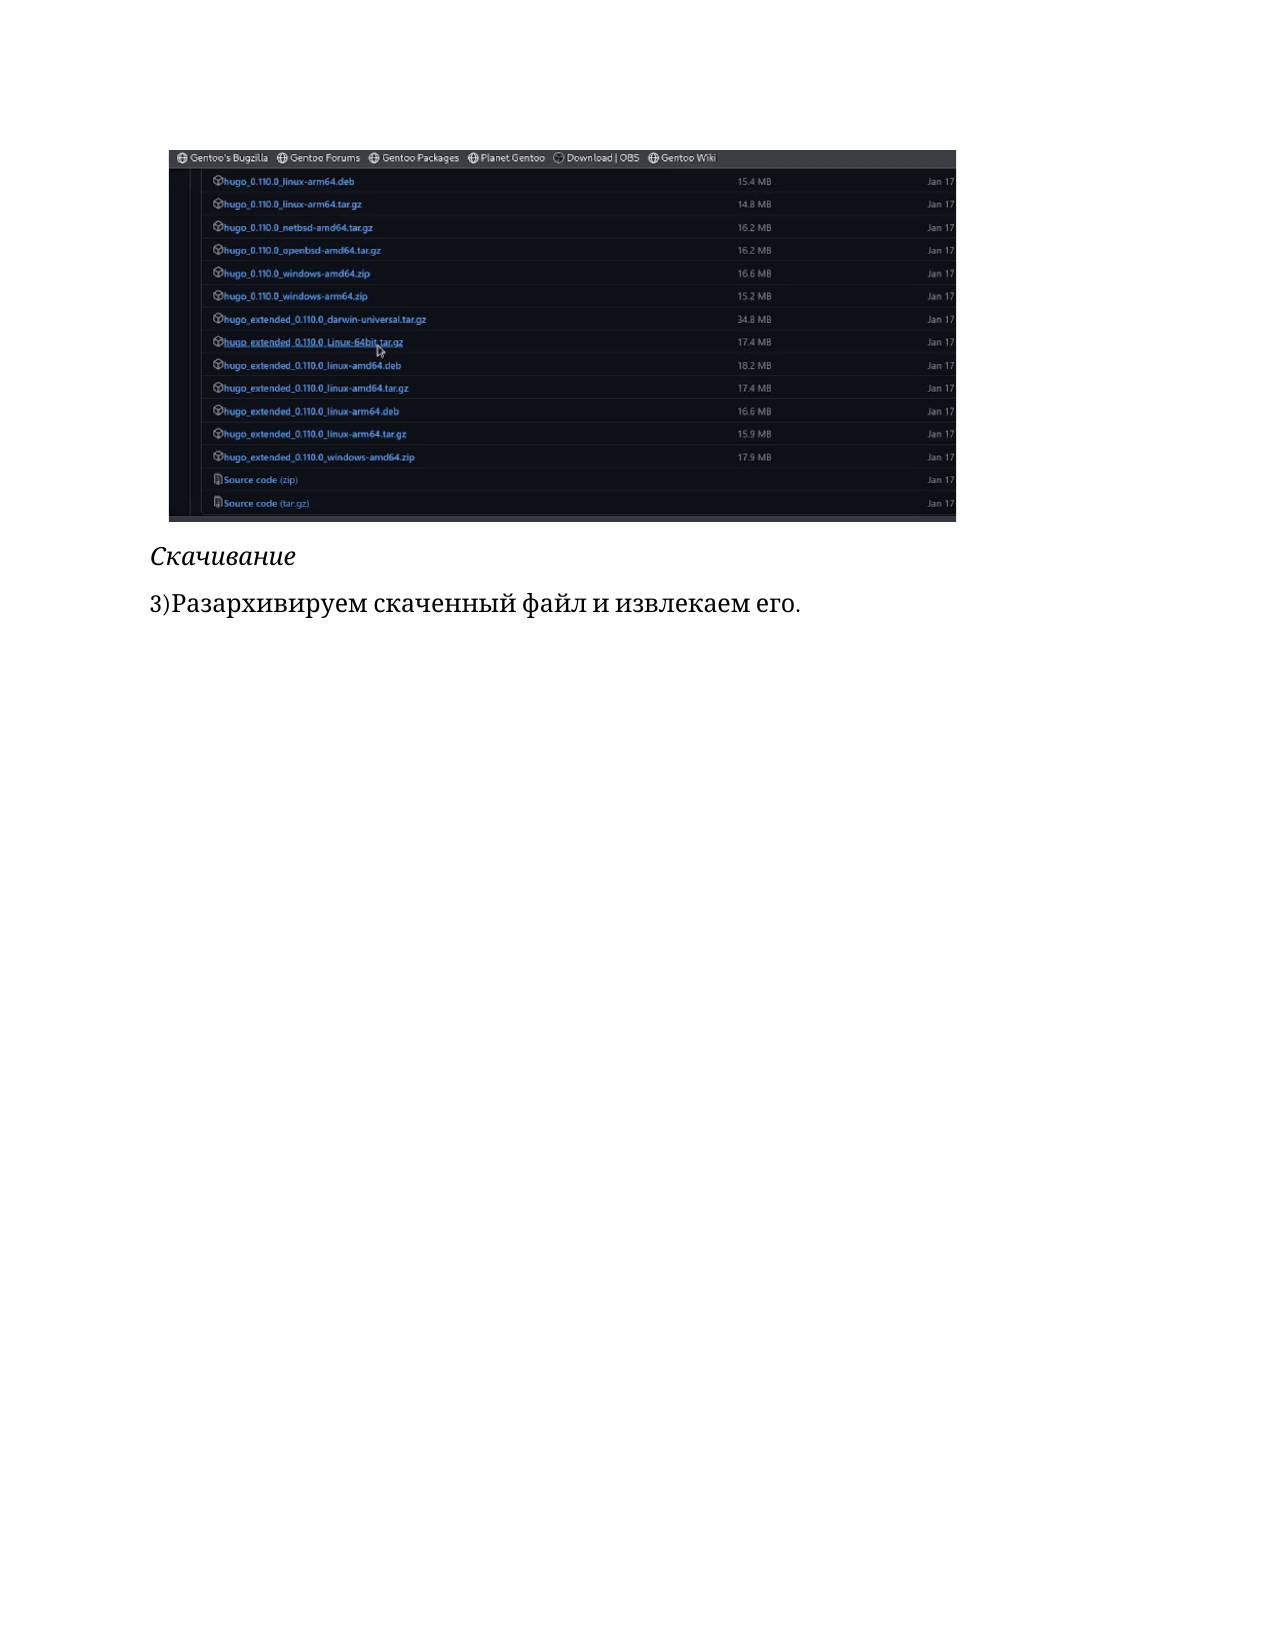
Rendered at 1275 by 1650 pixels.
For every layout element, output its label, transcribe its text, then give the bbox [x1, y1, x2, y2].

text Скачивание [150, 543, 1125, 571]
text 3)Разархивируем скаченный файл и извлекаем его. [150, 590, 1125, 619]
picture [168, 150, 957, 522]
